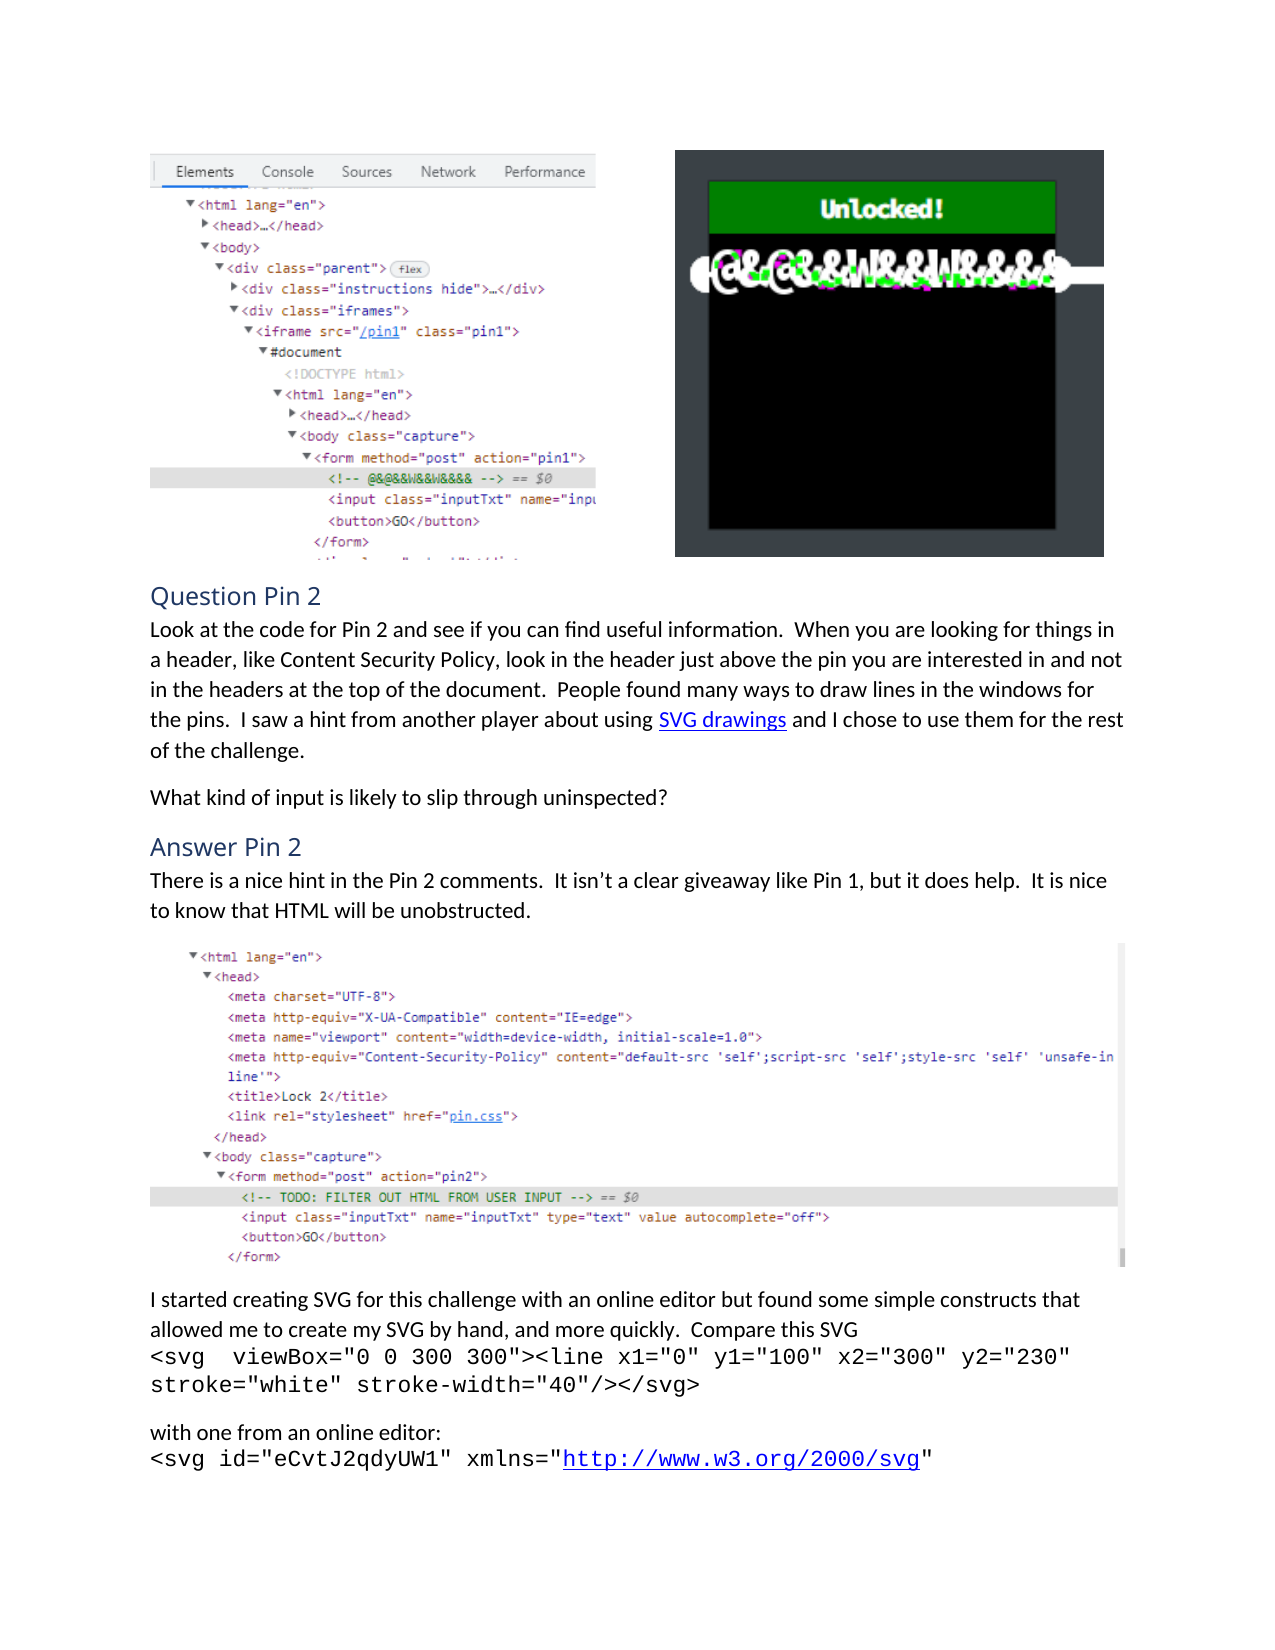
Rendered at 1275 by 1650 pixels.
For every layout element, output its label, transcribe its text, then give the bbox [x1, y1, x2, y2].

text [150, 1418, 1125, 1474]
text Look at the code for Pin 2 and see if you can find useful information. When you are looking for things in a header, like Content Security Policy, look in the header just above the pin you are interested in and not in the headers at the top of the document. People found many ways to draw lines in the windows for the pins. I saw a hint from another player about using SVG drawings and I chose to use them for the rest of the challenge. [150, 615, 1125, 764]
picture [675, 150, 1104, 557]
text There is a nice hint in the Pin 2 comments. It isn’t a clear giveaway like Pin 1, but it does help. It is nice to know that HTML will be unobstructed. [150, 866, 1125, 924]
picture [150, 150, 596, 560]
subtitle Question Pin 2 [150, 578, 1125, 612]
text What kind of input is likely to slip through uninspected? [150, 783, 1125, 811]
text I started creating SVG for this challenge with an online editor but found some simple constructs that allowed me to create my SVG by hand, and more quickly. Compare this SVG <svg viewBox="0 0 300 300"><line x1="0" y1="100" x2="300" y2="230" stroke="white" stroke-width="40"/></svg> [150, 1285, 1125, 1399]
picture [150, 943, 1125, 1267]
subtitle Answer Pin 2 [150, 829, 1125, 864]
